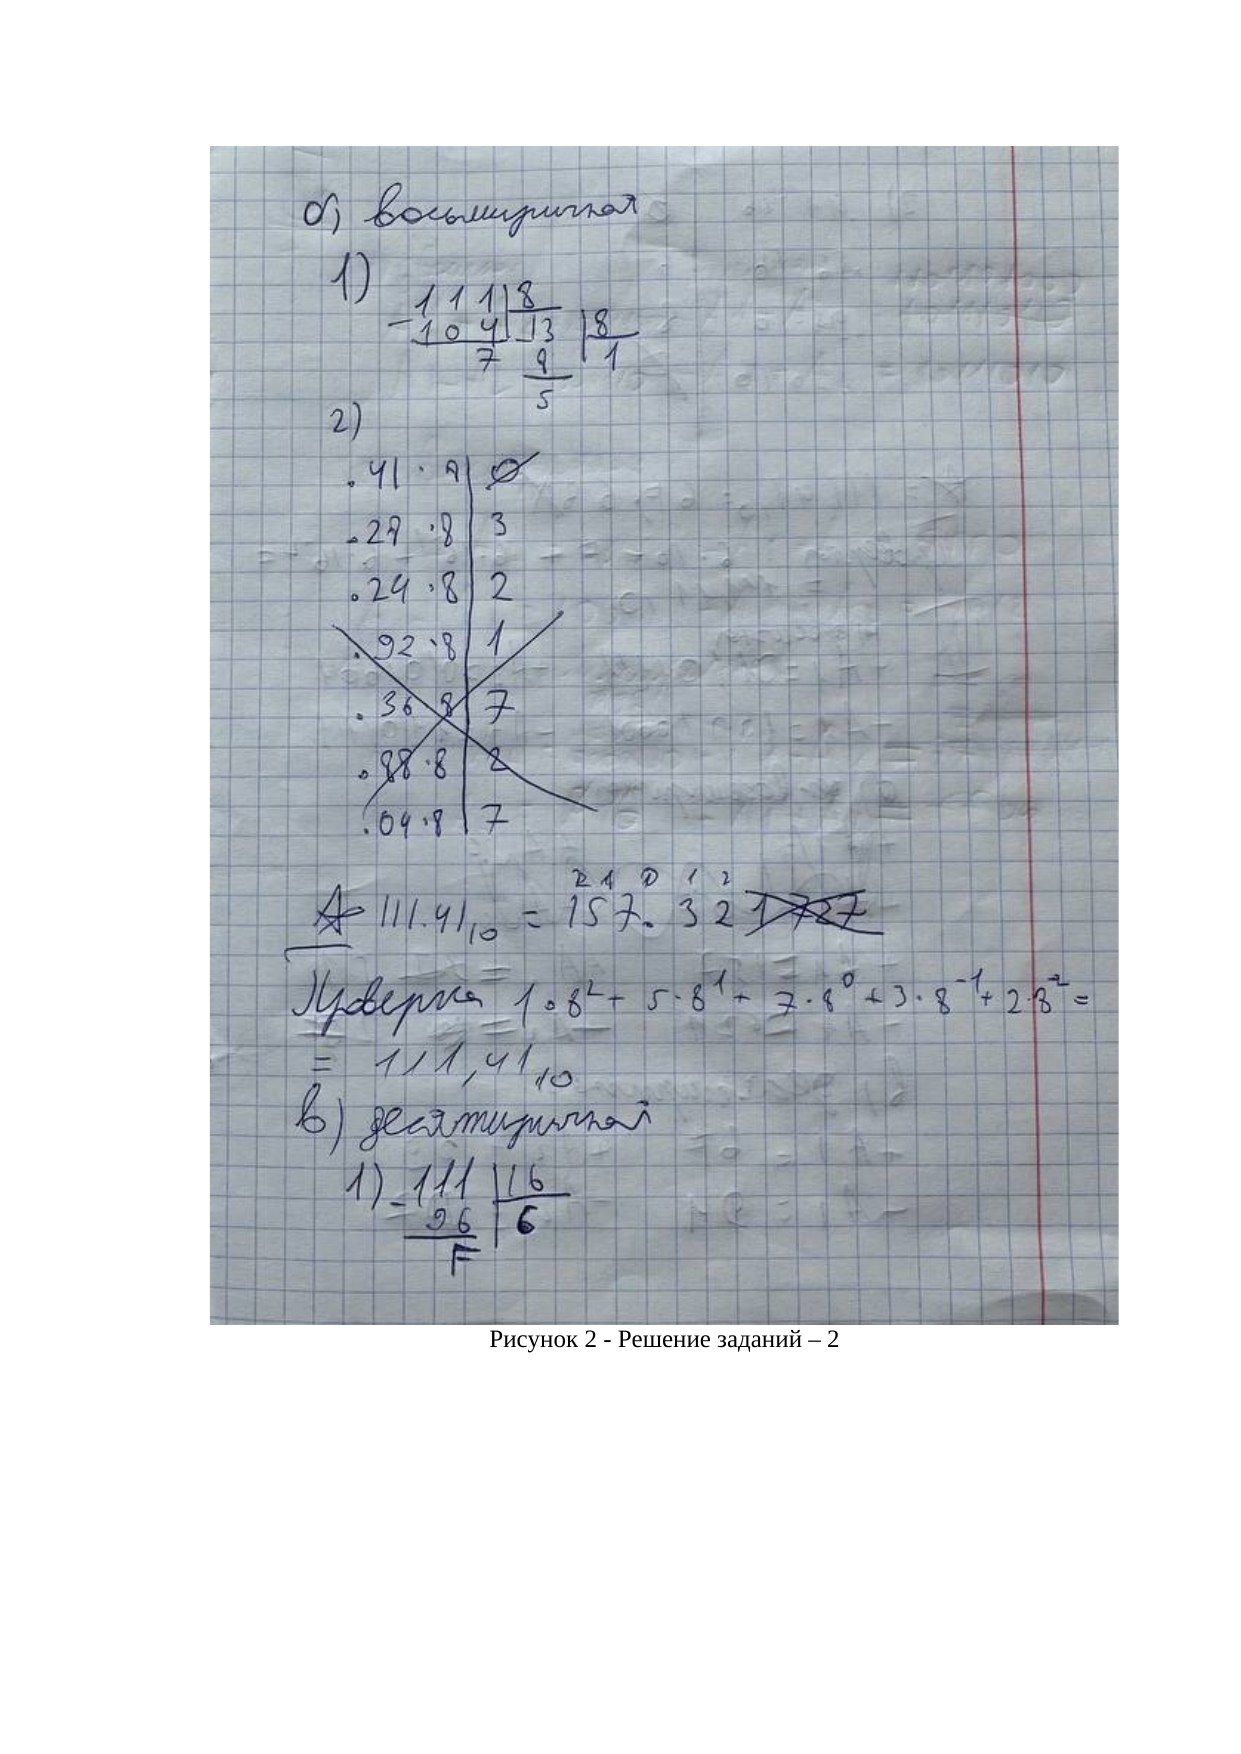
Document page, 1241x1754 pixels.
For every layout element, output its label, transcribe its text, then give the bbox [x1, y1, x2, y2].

picture [209, 146, 1119, 1325]
text Рисунок 2 - Решение заданий – 2 [177, 1324, 1152, 1353]
